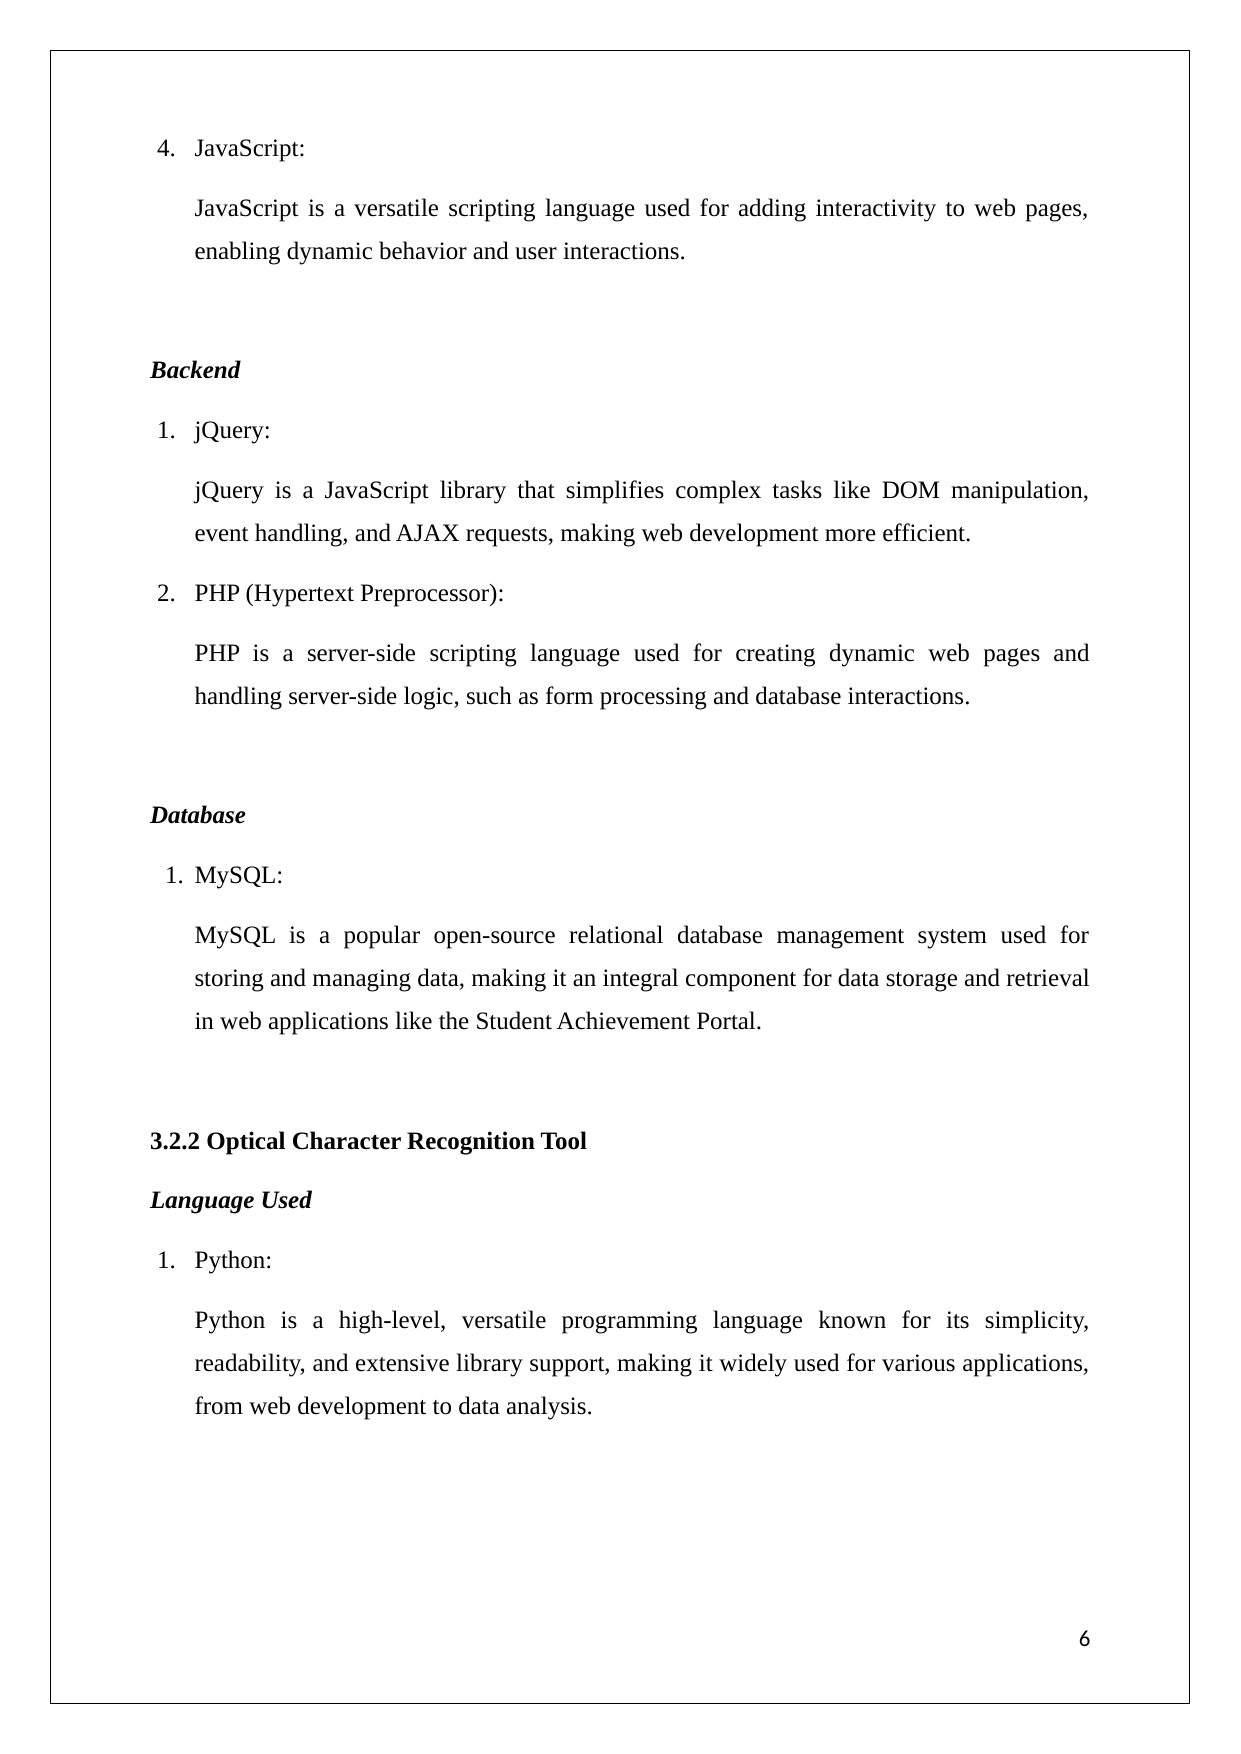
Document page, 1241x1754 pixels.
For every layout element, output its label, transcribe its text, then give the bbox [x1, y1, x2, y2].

text Language Used [150, 1186, 1090, 1214]
text PHP is a server-side scripting language used for creating dynamic web pages and handling server-side logic, such as form processing and database interactions. [194, 638, 1090, 709]
text 3.2.2 Optical Character Recognition Tool [150, 1126, 1090, 1154]
text MySQL is a popular open-source relational database management system used for storing and managing data, making it an integral component for data storage and retrieval in web applications like the Student Achievement Portal. [194, 920, 1090, 1035]
list PHP (Hypertext Preprocessor): [157, 578, 1090, 607]
list MySQL: [165, 860, 1090, 889]
list JavaScript: [157, 133, 1090, 162]
text Backend [150, 355, 1090, 384]
text JavaScript is a versatile scripting language used for adding interactivity to web pages, enabling dynamic behavior and user interactions. [194, 193, 1090, 264]
text Python is a high-level, versatile programming language known for its simplicity, readability, and extensive library support, making it widely used for various applications, from web development to data analysis. [194, 1305, 1090, 1420]
text jQuery is a JavaScript library that simplifies complex tasks like DOM manipulation, event handling, and AJAX requests, making web development more efficient. [194, 475, 1090, 547]
text Database [150, 800, 1090, 829]
list Python: [157, 1245, 1090, 1274]
list jQuery: [157, 415, 1090, 444]
